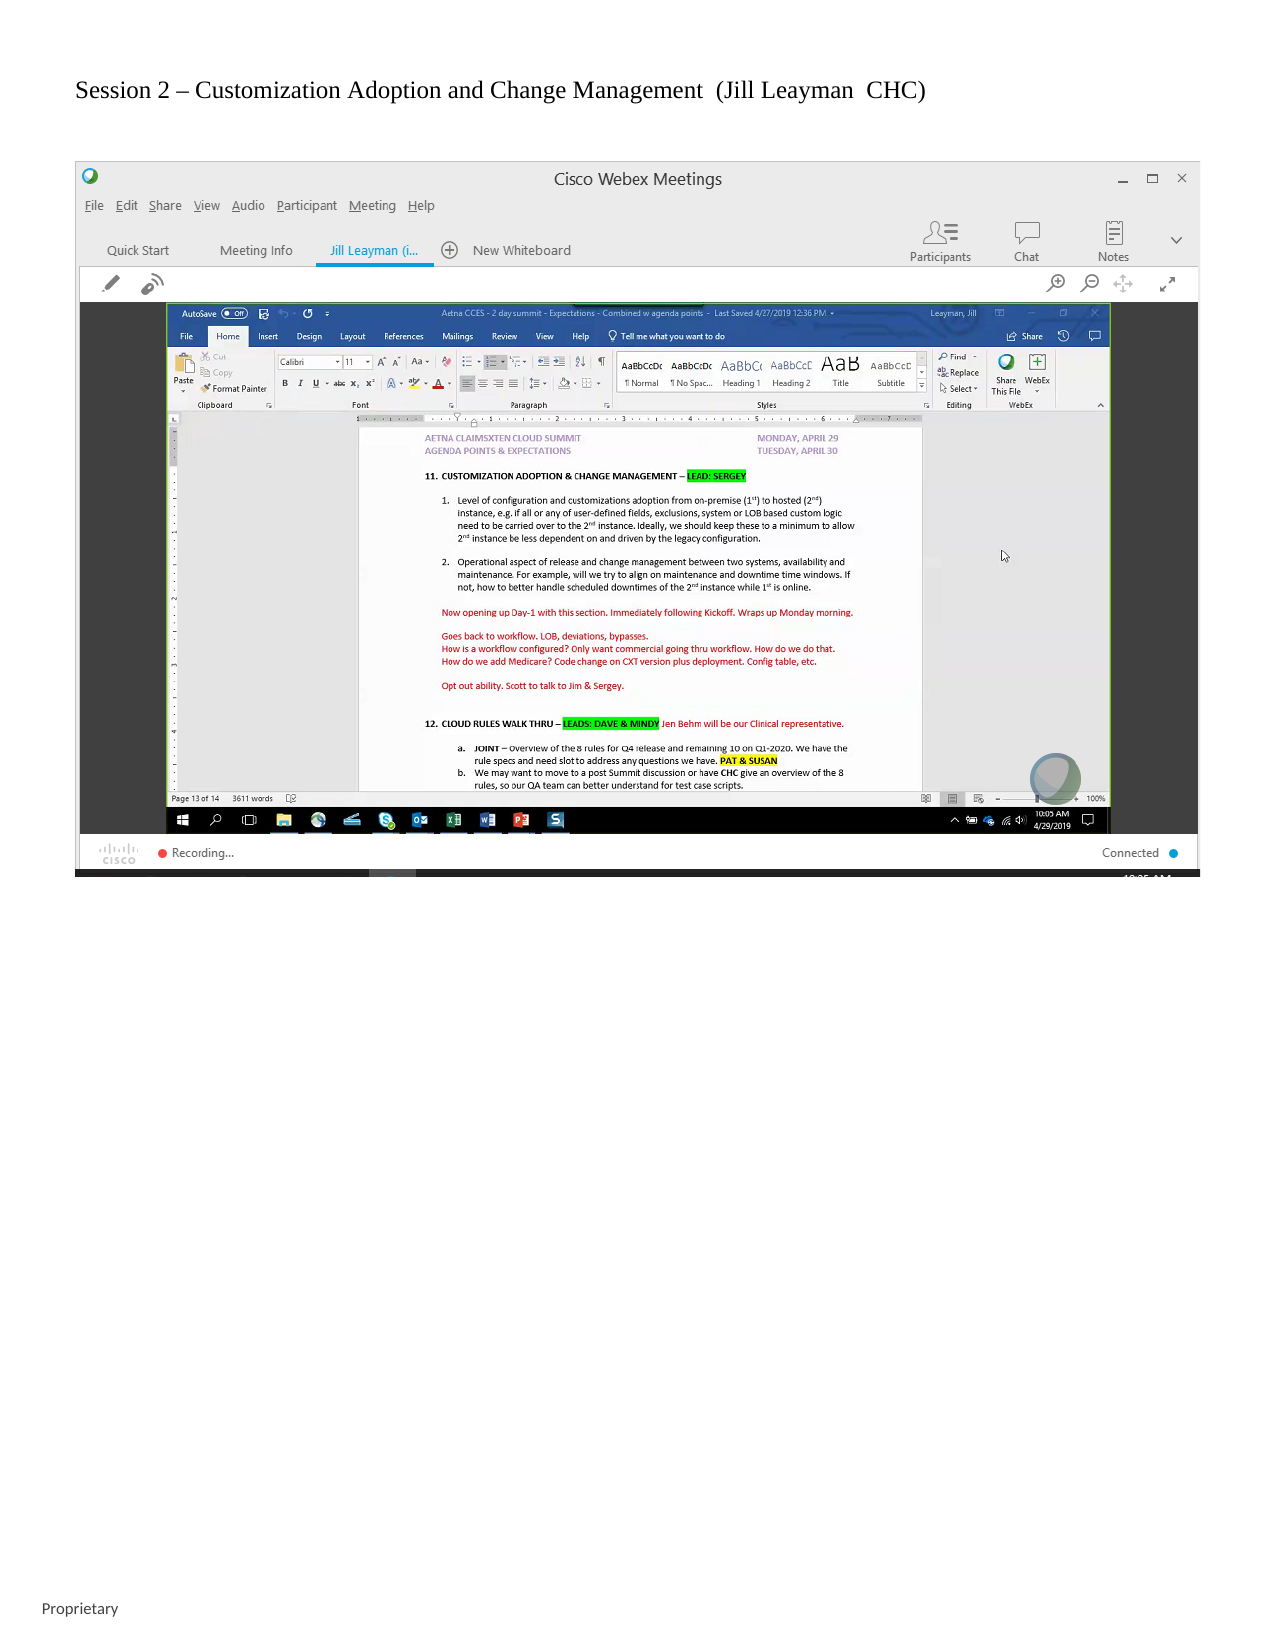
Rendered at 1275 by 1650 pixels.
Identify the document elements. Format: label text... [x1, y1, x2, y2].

text Session 2 – Customization Adoption and Change Management (Jill Leayman CHC) [75, 75, 1200, 104]
picture [75, 161, 1200, 877]
